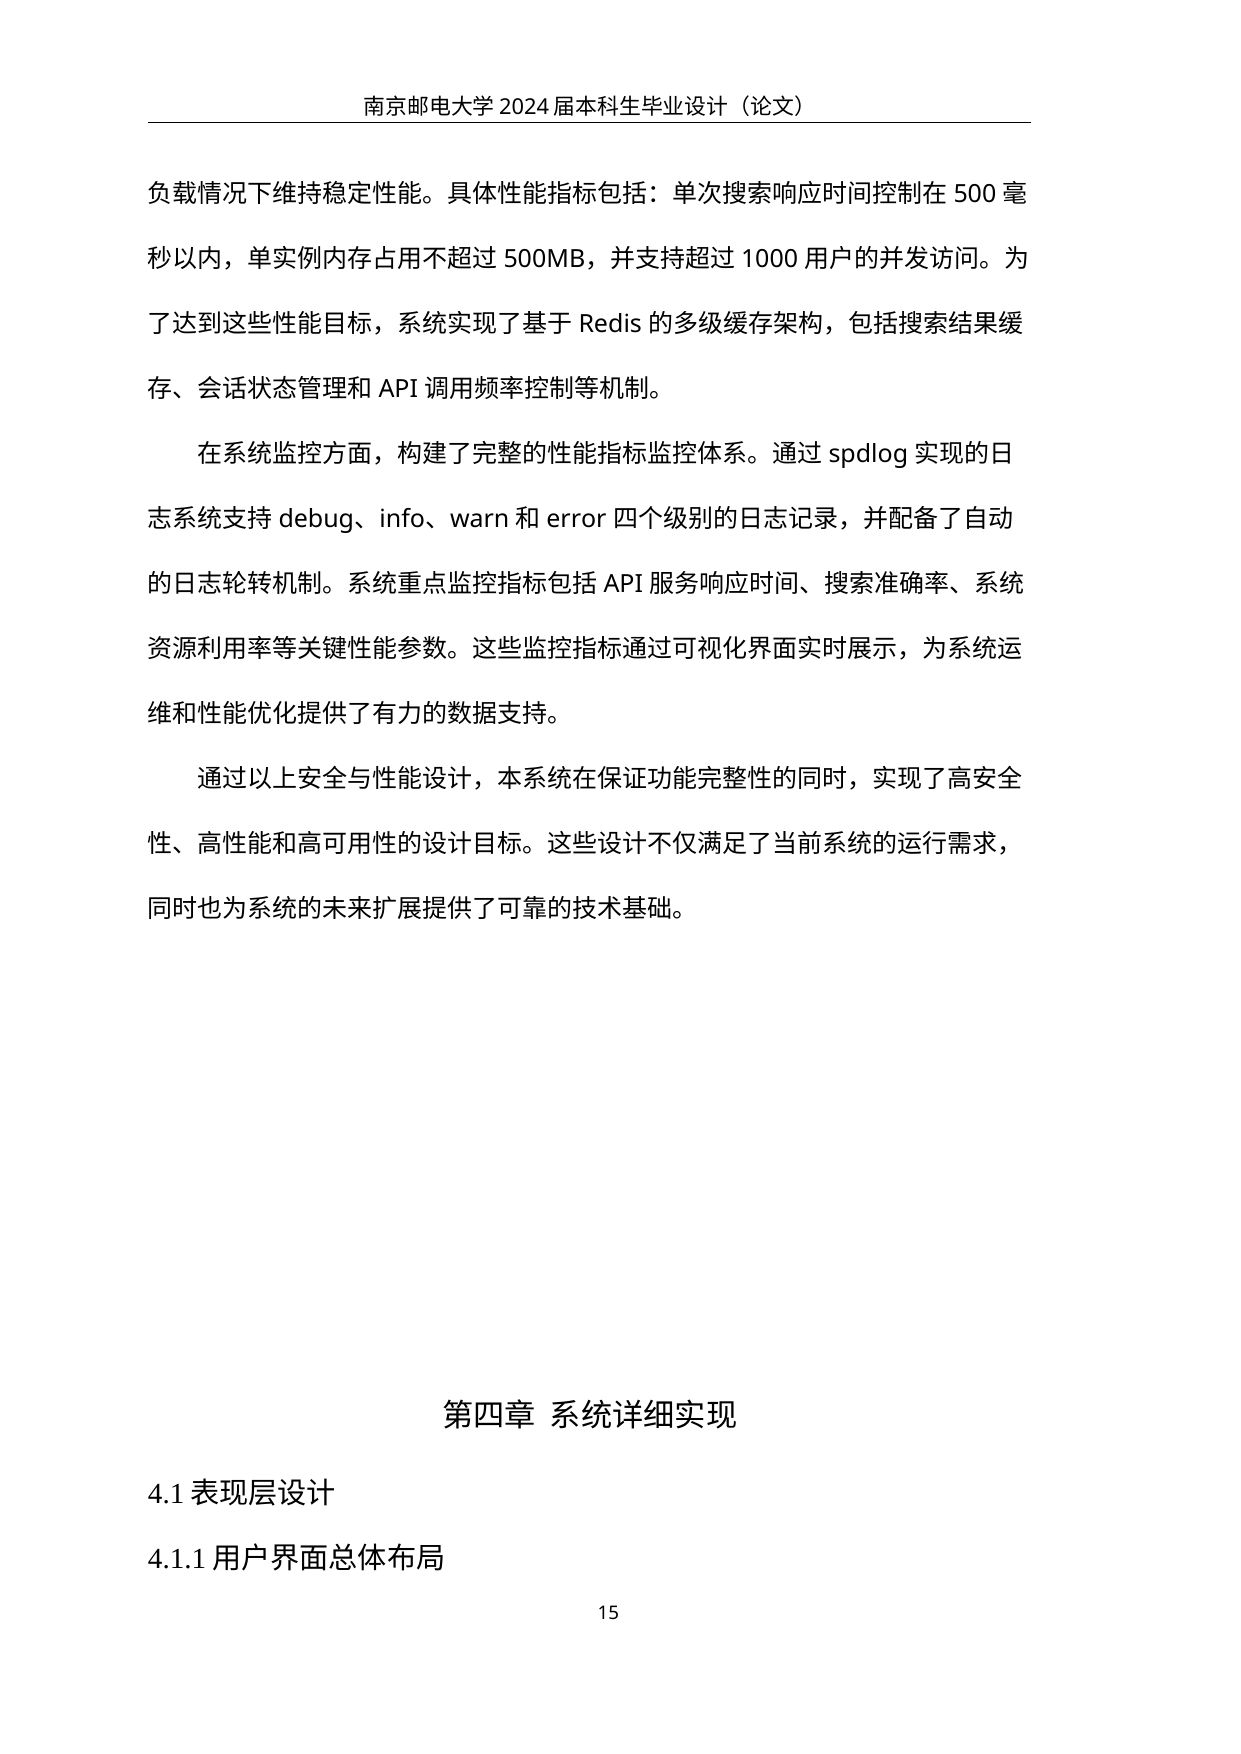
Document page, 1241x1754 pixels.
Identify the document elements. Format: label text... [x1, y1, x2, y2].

text 第四章 系统详细实现 [148, 1390, 1031, 1435]
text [148, 159, 1031, 419]
text 在系统监控方面，构建了完整的性能指标监控体系。通过 spdlog 实现的日志系统支持 debug、info、warn 和 error 四个级别的日志记录，并配备了自动的日志轮转机制。系统重点监控指标包括 API 服务响应时间、搜索准确率、系统资源利用率等关键性能参数。这些监控指标通过可视化界面实时展示，为系统运维和性能优化提供了有力的数据支持。 [148, 419, 1031, 744]
text 通过以上安全与性能设计，本系统在保证功能完整性的同时，实现了高安全性、高性能和高可用性的设计目标。这些设计不仅满足了当前系统的运行需求，同时也为系统的未来扩展提供了可靠的技术基础。 [148, 744, 1031, 939]
text 4.1.1用户界面总体布局 [148, 1523, 1031, 1588]
text 4.1表现层设计 [148, 1458, 1031, 1523]
